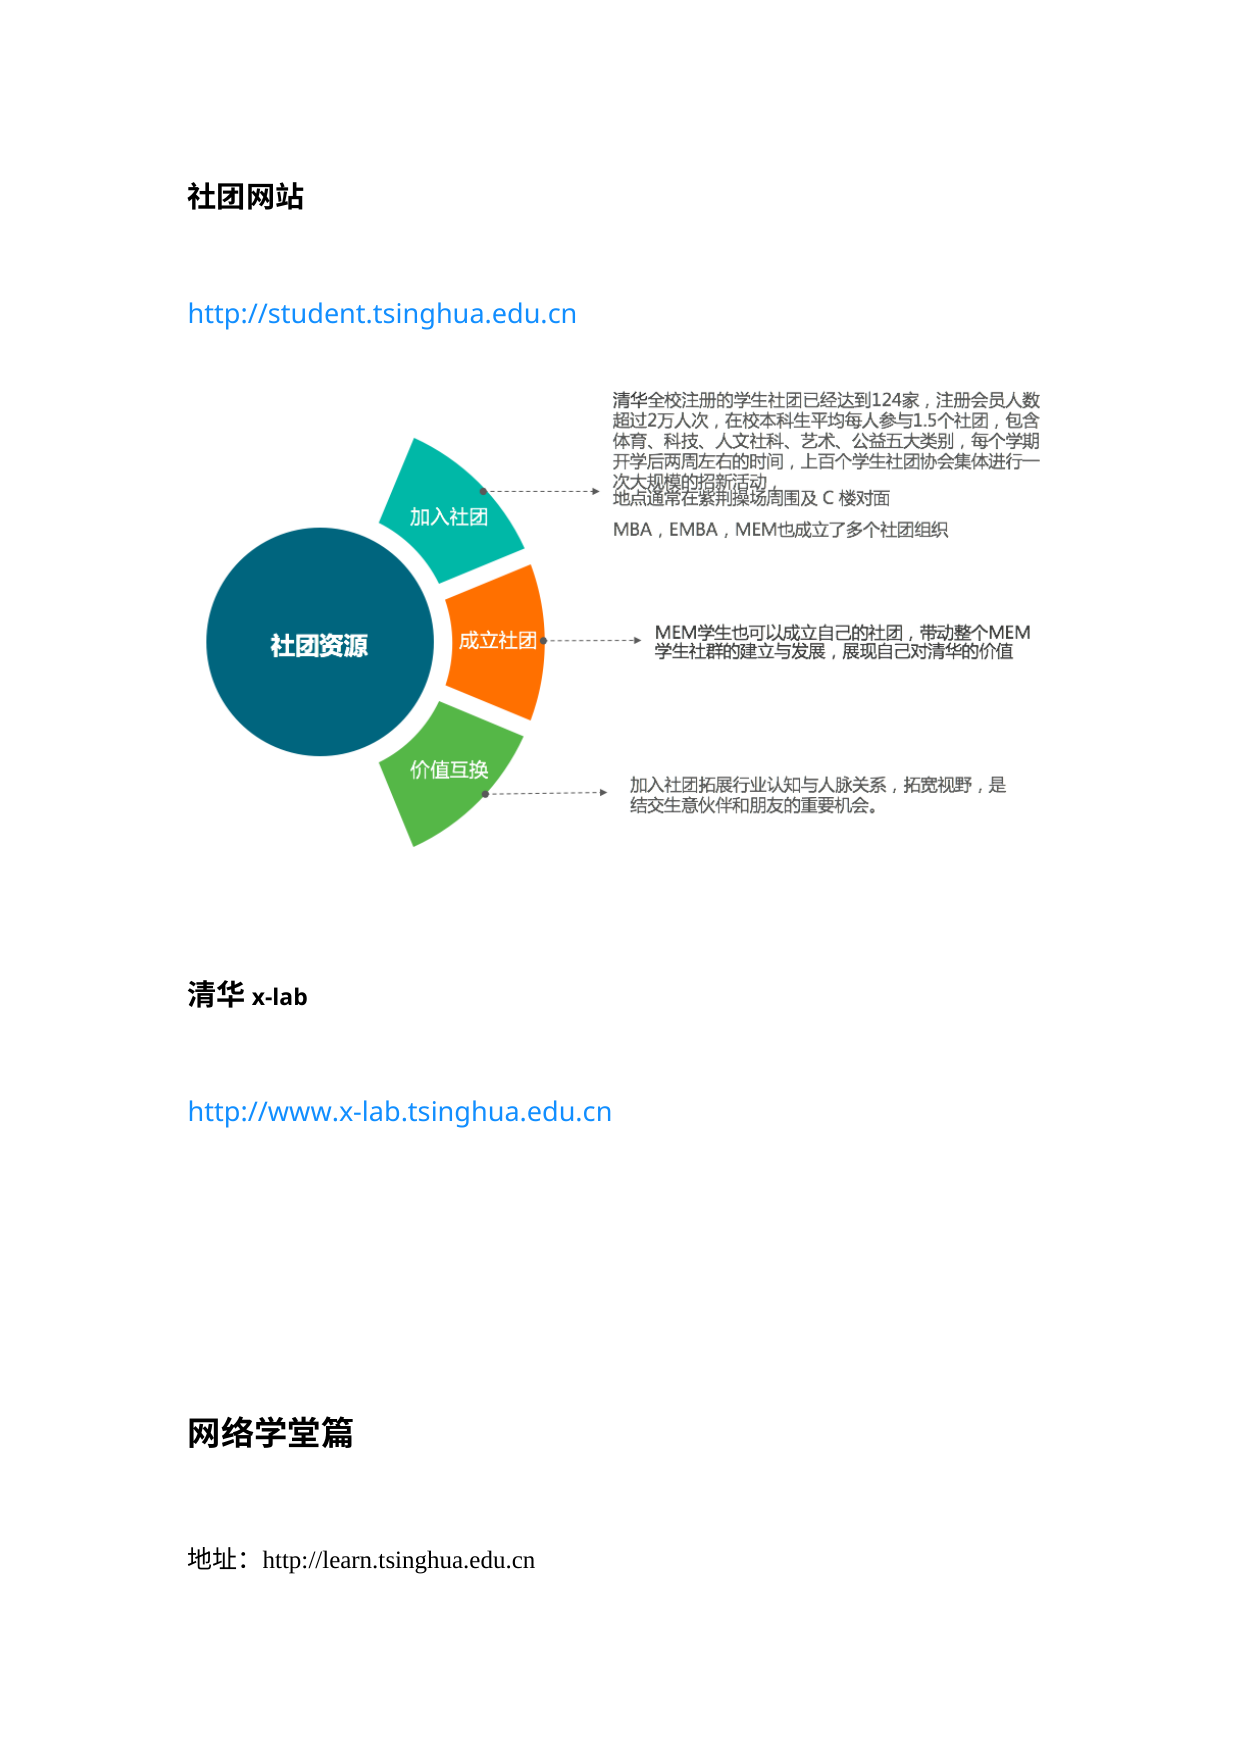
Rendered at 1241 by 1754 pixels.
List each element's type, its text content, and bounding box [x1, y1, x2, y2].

subtitle 社团网站 [187, 162, 1053, 227]
text 地址：http://learn.tsinghua.edu.cn [187, 1526, 1053, 1591]
text http://student.tsinghua.edu.cn [187, 281, 1053, 345]
subtitle 清华x-lab [187, 960, 1053, 1025]
subtitle 网络学堂篇 [187, 1398, 1053, 1463]
picture [187, 345, 1053, 896]
text http://www.x-lab.tsinghua.edu.cn [187, 1079, 1053, 1144]
